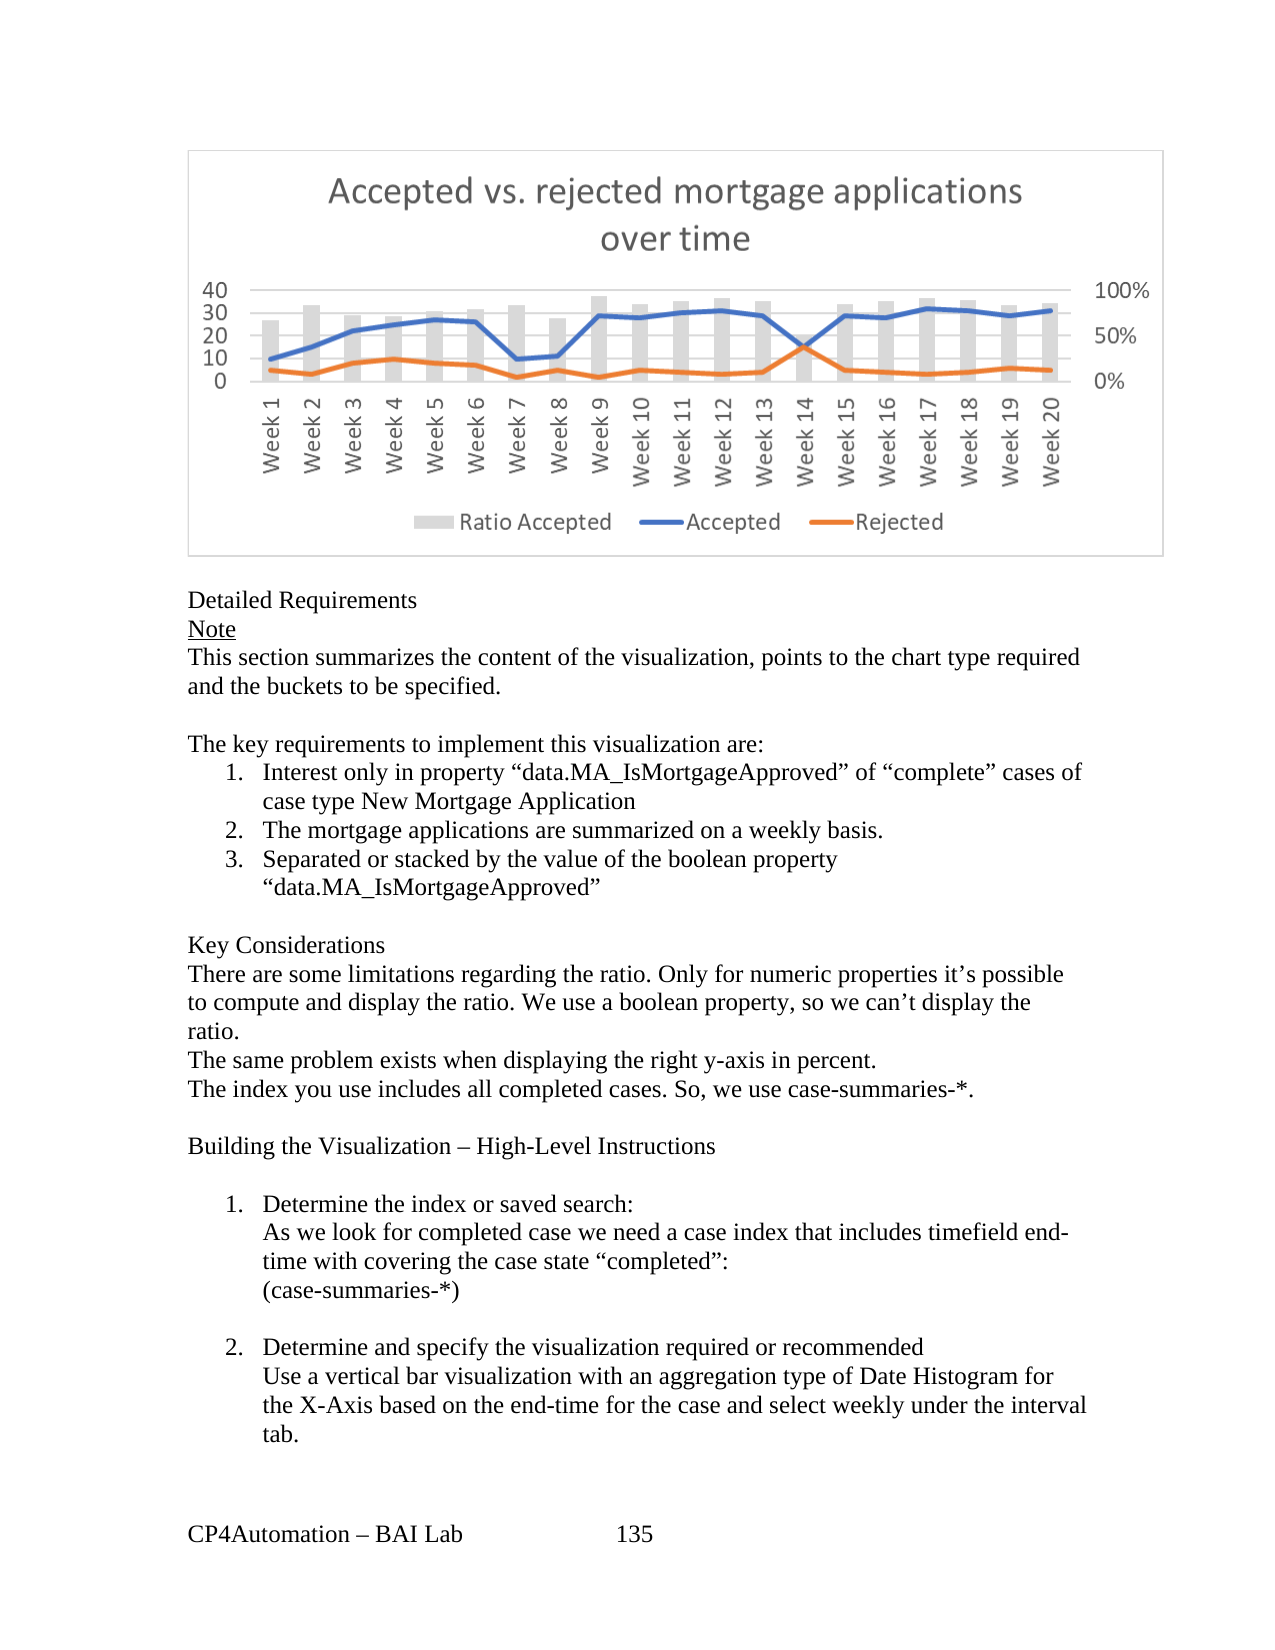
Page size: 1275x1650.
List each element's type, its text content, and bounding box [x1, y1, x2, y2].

list The mortgage applications are summarized on a weekly basis. [225, 815, 1087, 844]
list Interest only in property “data.MA_IsMortgageApproved” of “complete” cases of case type New Mortgage Application [225, 757, 1087, 815]
text Detailed Requirements [187, 585, 1087, 614]
list Determine and specify the visualization required or recommended Use a vertical bar visualization with an aggregation type of Date Histogram for the X-Axis based on the end-time for the case and select weekly under the interval tab. [225, 1332, 1087, 1447]
text There are some limitations regarding the ratio. Only for numeric properties it’s possible to compute and display the ratio. We use a boolean property, so we can’t display the ratio. [187, 959, 1087, 1045]
list Determine the index or saved search: As we look for completed case we need a case index that includes timefield end-time with covering the case state “completed”: (case-summaries-*) [225, 1189, 1087, 1332]
text The same problem exists when displaying the right y-axis in percent. The index you use includes all completed cases. So, we use case-summaries-*. Building the Visualization – High-Level Instructions [187, 1045, 1087, 1160]
text This section summarizes the content of the visualization, points to the chart type required and the buckets to be specified. [187, 642, 1087, 700]
text Key Considerations [187, 930, 1087, 959]
picture [187, 150, 1164, 557]
list Separated or stacked by the value of the boolean property “data.MA_IsMortgageApproved” [225, 844, 1087, 901]
text Note [187, 614, 1087, 642]
text The key requirements to implement this visualization are: [187, 729, 1087, 757]
